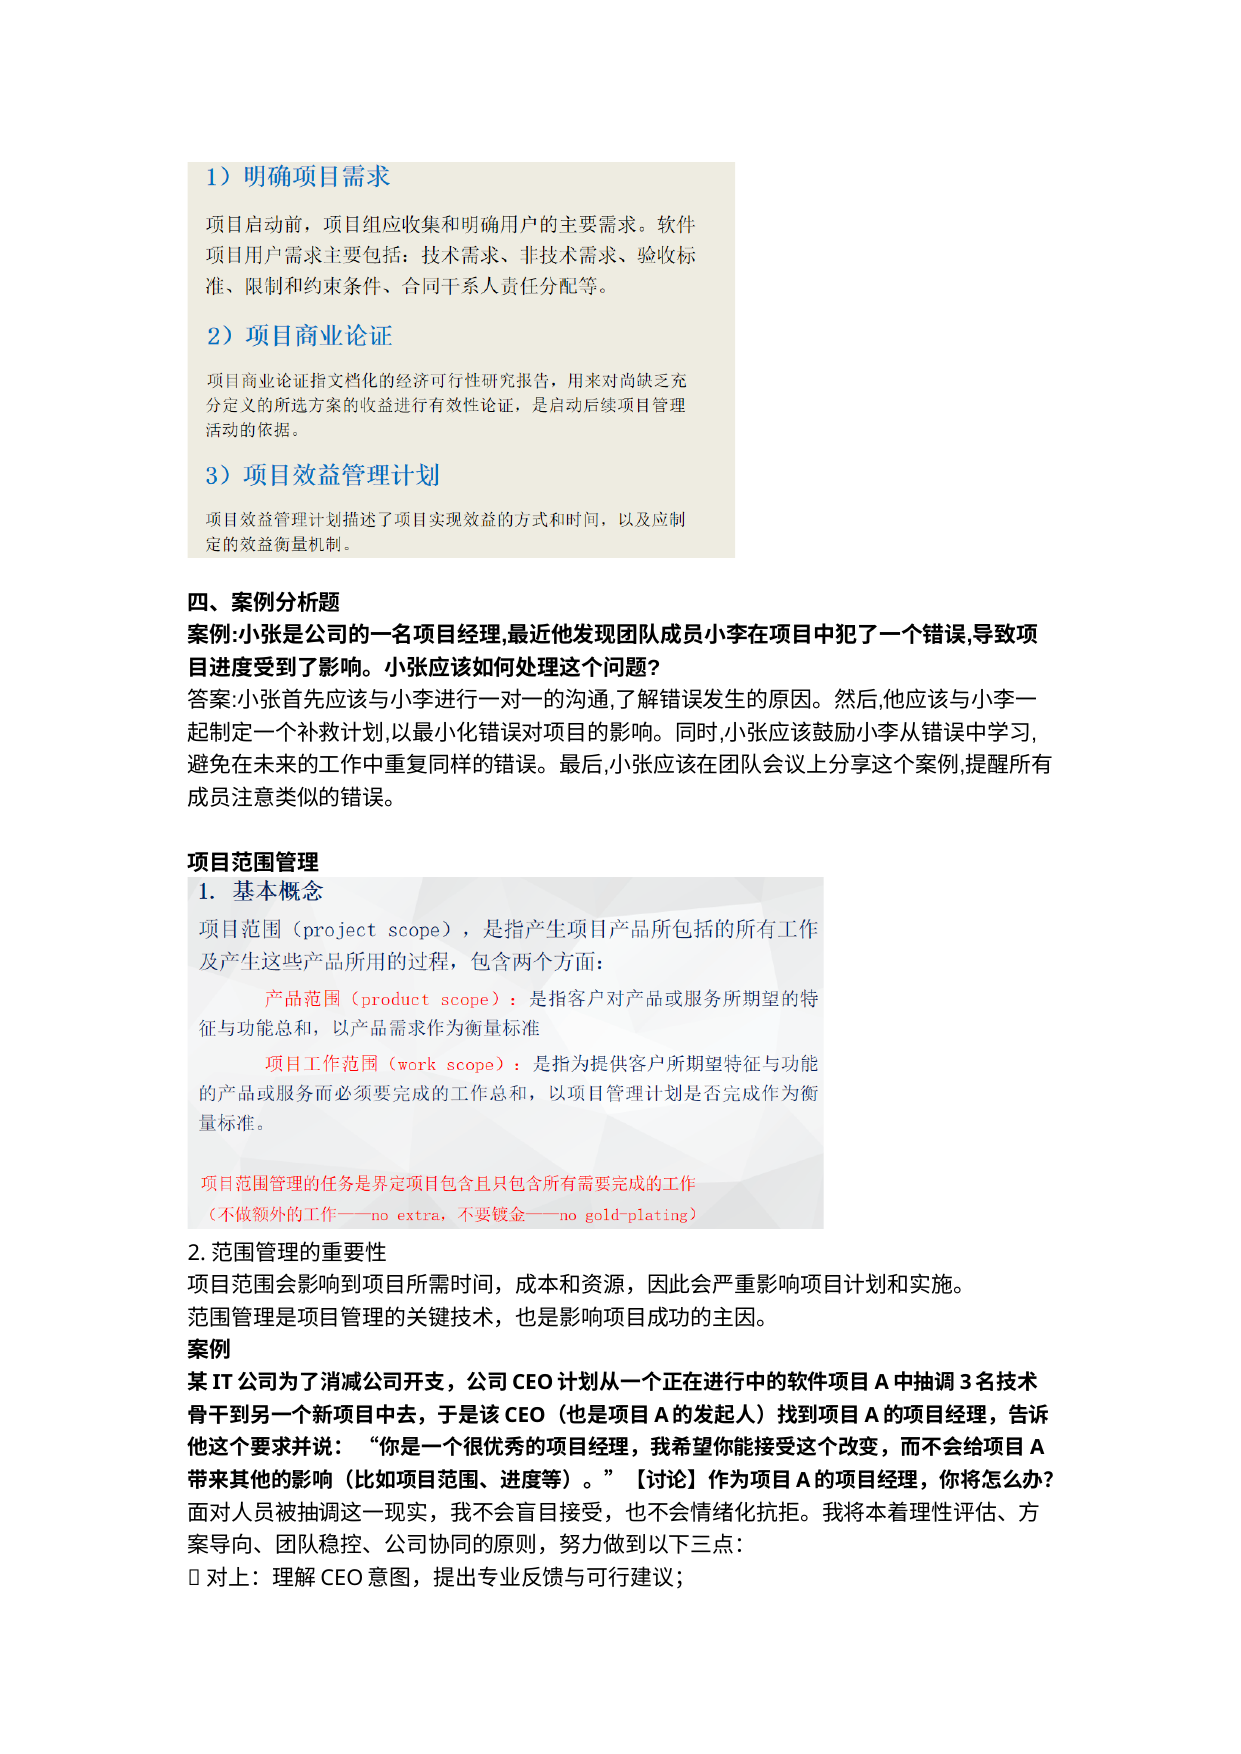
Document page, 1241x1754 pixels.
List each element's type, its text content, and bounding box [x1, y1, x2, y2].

text 四、案例分析题 [187, 584, 1053, 617]
text 面对人员被抽调这一现实，我不会盲目接受，也不会情绪化抗拒。我将本着理性评估、方案导向、团队稳控、公司协同的原则，努力做到以下三点： [187, 1494, 1053, 1559]
picture [187, 162, 736, 558]
text 答案:小张首先应该与小李进行一对一的沟通,了解错误发生的原因。然后,他应该与小李一起制定一个补救计划,以最小化错误对项目的影响。同时,小张应该鼓励小李从错误中学习,避免在未来的工作中重复同样的错误。最后,小张应该在团队会议上分享这个案例,提醒所有成员注意类似的错误。 [187, 682, 1053, 812]
text 案例 [187, 1332, 1053, 1364]
text 2. 范围管理的重要性 [187, 1234, 1053, 1267]
picture [187, 877, 824, 1229]
text 项目范围会影响到项目所需时间，成本和资源，因此会严重影响项目计划和实施。 [187, 1267, 1053, 1299]
text ✅ 对上：理解CEO意图，提出专业反馈与可行建议； [187, 1559, 1053, 1592]
text 项目范围管理 [187, 844, 1053, 877]
text 范围管理是项目管理的关键技术，也是影响项目成功的主因。 [187, 1299, 1053, 1332]
text 某IT公司为了消减公司开支，公司CEO计划从一个正在进行中的软件项目A中抽调3名技术骨干到另一个新项目中去，于是该CEO（也是项目A的发起人）找到项目A的项目经理，告诉他这个要求并说： “你是一个很优秀的项目经理，我希望你能接受这个改变，而不会给项目A带来其他的影响（比如项目范围、进度等）。”【讨论】作为项目A的项目经理，你将怎么办？ [187, 1364, 1053, 1494]
text 案例:小张是公司的一名项目经理,最近他发现团队成员小李在项目中犯了一个错误,导致项目进度受到了影响。小张应该如何处理这个问题? [187, 617, 1053, 682]
